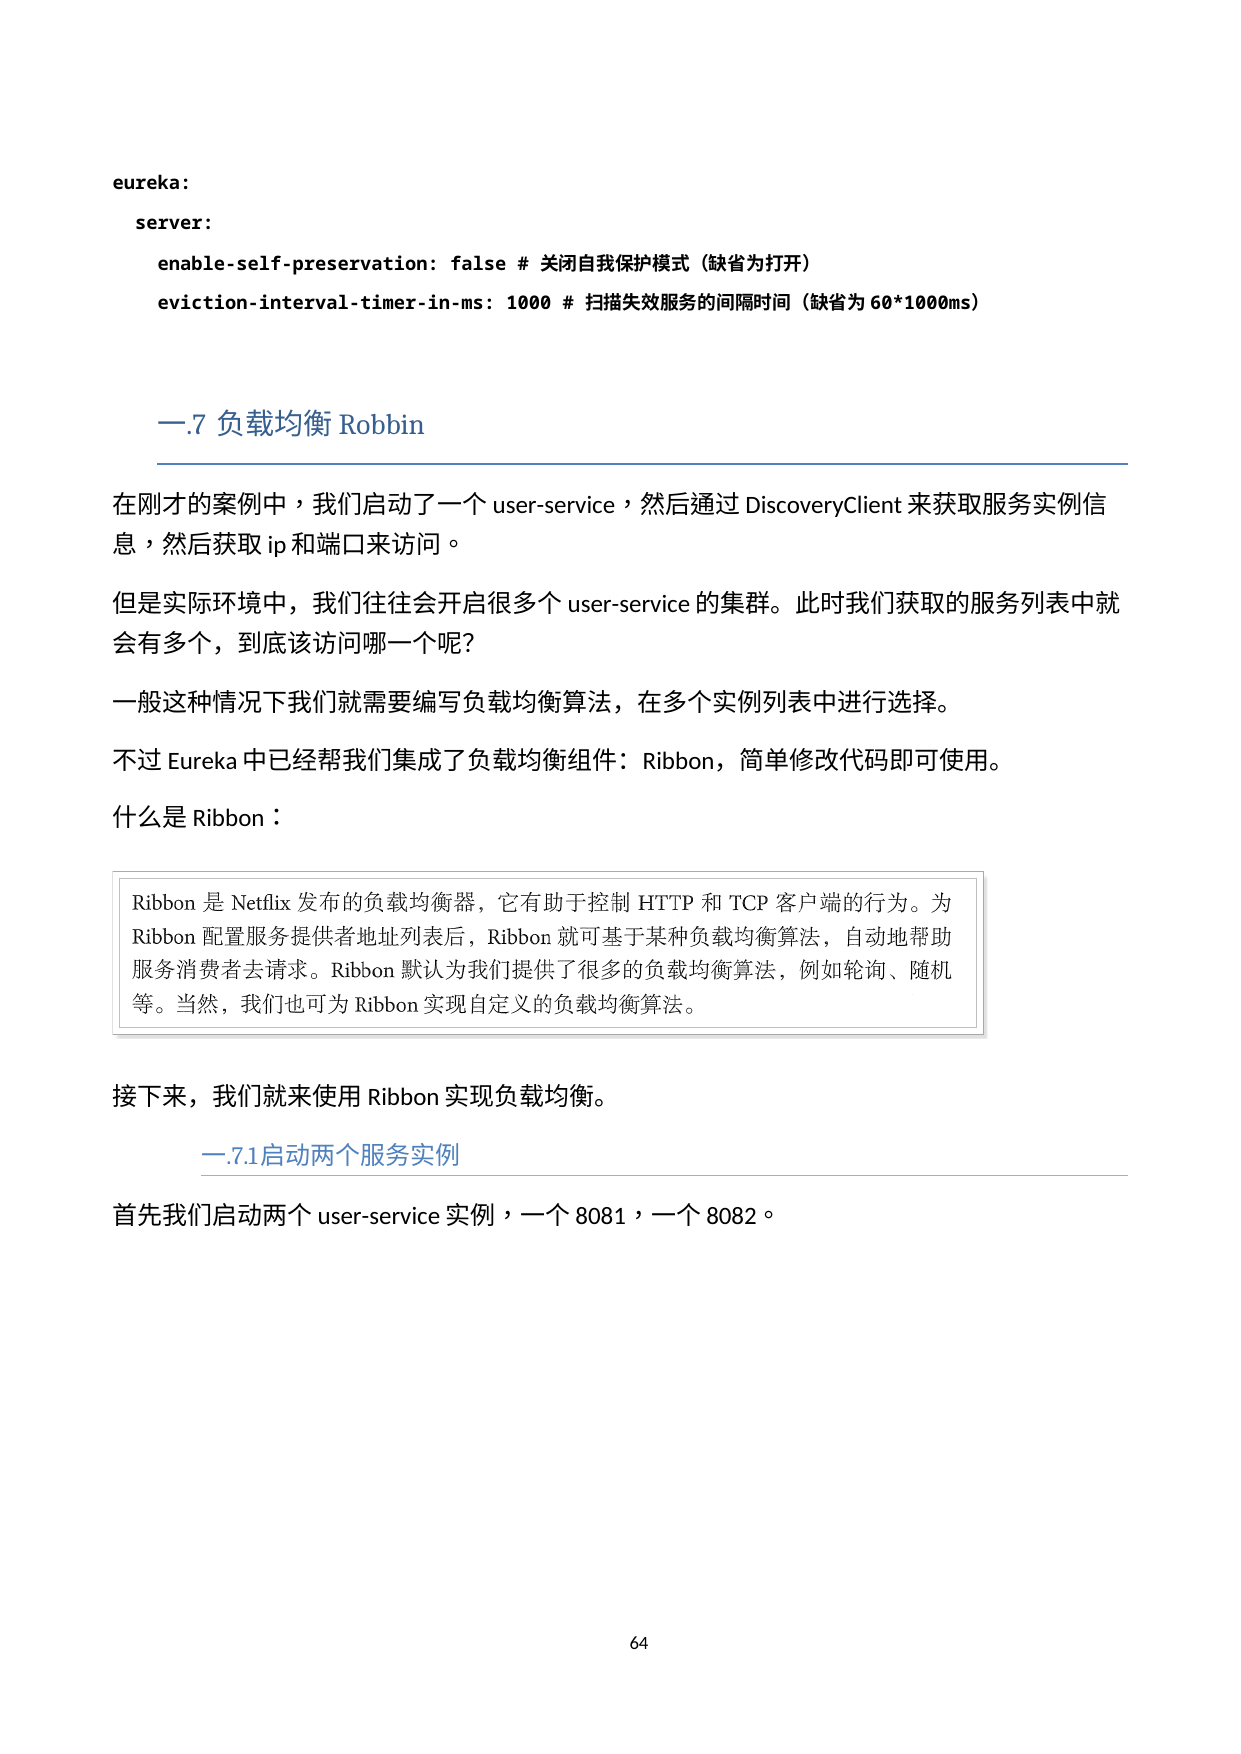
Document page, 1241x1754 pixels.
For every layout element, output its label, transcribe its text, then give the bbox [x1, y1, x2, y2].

text 什么是Ribbon： [112, 797, 1128, 837]
text 不过Eureka中已经帮我们集成了负载均衡组件：Ribbon，简单修改代码即可使用。 [112, 739, 1128, 778]
text 在刚才的案例中，我们启动了一个user-service，然后通过DiscoveryClient来获取服务实例信息，然后获取ip和端口来访问。 [112, 484, 1128, 563]
subtitle 启动两个服务实例 [201, 1133, 1128, 1175]
picture [112, 871, 988, 1039]
text eureka: server: enable-self-preservation: false # 关闭自我保护模式（缺省为打开） eviction-interval-timer-in-ms: 1000 # 扫描失效服务的间隔时间（缺省为60*1000ms） [112, 163, 1128, 321]
text 一般这种情况下我们就需要编写负载均衡算法，在多个实例列表中进行选择。 [112, 680, 1128, 720]
text 但是实际环境中，我们往往会开启很多个user-service的集群。此时我们获取的服务列表中就会有多个，到底该访问哪一个呢？ [112, 582, 1128, 662]
text 首先我们启动两个user-service实例，一个8081，一个8082。 [112, 1195, 1128, 1235]
text 接下来，我们就来使用Ribbon实现负载均衡。 [112, 1075, 1128, 1115]
subtitle 负载均衡Robbin [157, 382, 1128, 463]
